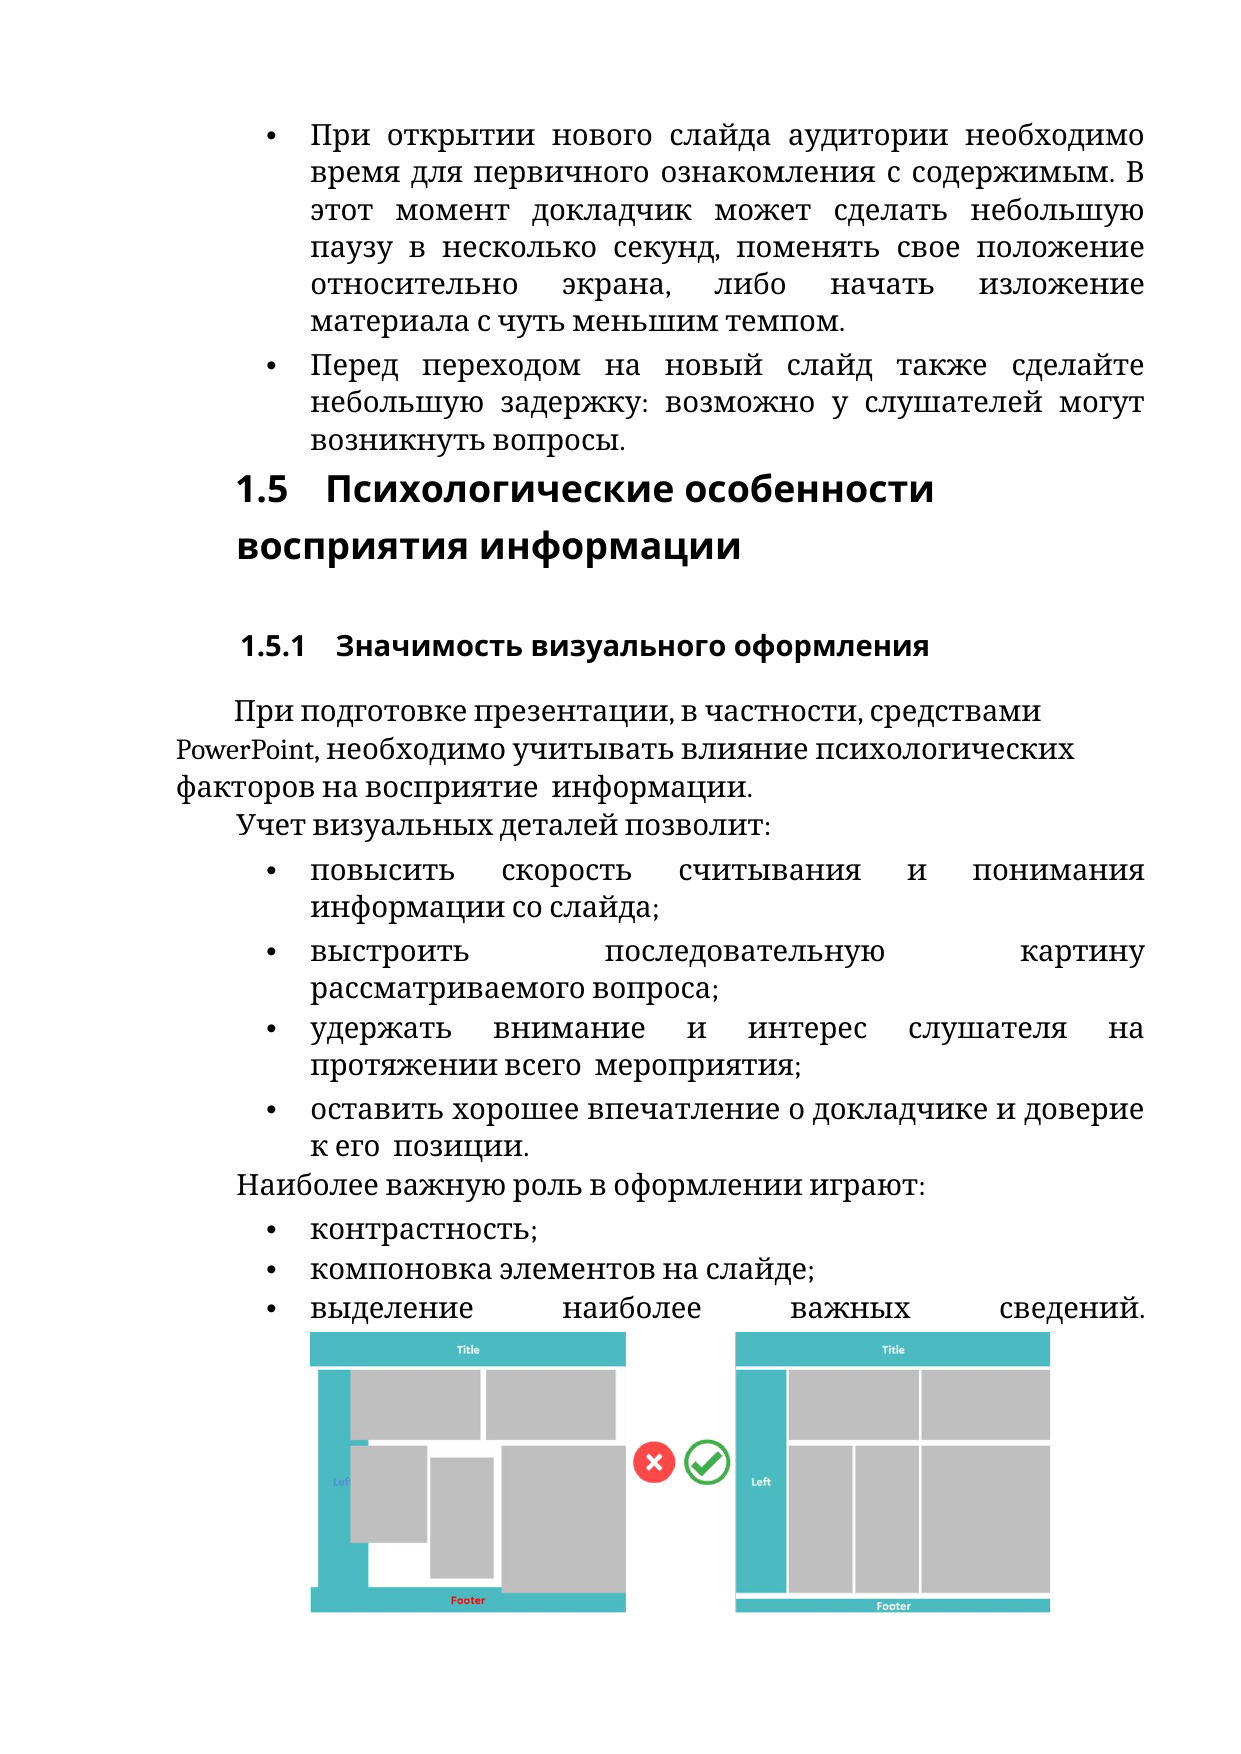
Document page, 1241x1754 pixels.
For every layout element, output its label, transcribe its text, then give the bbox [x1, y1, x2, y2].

subtitle 1.5 Психологические особенности восприятия информации [235, 462, 1152, 571]
text Учет визуальных деталей позволит: [236, 809, 1145, 843]
list контрастность; [266, 1212, 1145, 1247]
text Наиболее важную роль в оформлении играют: [236, 1169, 1145, 1202]
list повысить скорость считывания и понимания информации со слайда; [266, 853, 1145, 925]
list удержать внимание и интерес слушателя на протяжении всего мероприятия; [266, 1011, 1145, 1083]
list компоновка элементов на слайде; [266, 1252, 1145, 1287]
subtitle 1.5.1 Значимость визуального оформления [177, 625, 1152, 665]
list оставить хорошее впечатление о докладчике и доверие к его позиции. [266, 1092, 1145, 1164]
list При открытии нового слайда аудитории необходимо время для первичного ознакомления с содержимым. В этот момент докладчик может сделать небольшую паузу в несколько секунд, поменять свое положение относительно экрана, либо начать изложение материала с чуть меньшим темпом. [266, 118, 1145, 339]
text При подготовке презентации, в частности, средствами PowerPoint, необходимо учитывать влияние психологических факторов на восприятие информации. [176, 695, 1152, 805]
list Перед переходом на новый слайд также сделайте небольшую задержку: возможно у слушателей могут возникнуть вопросы. [266, 348, 1145, 457]
picture [310, 1332, 1050, 1619]
list выстроить последовательную картину рассматриваемого вопроса; [266, 934, 1145, 1006]
